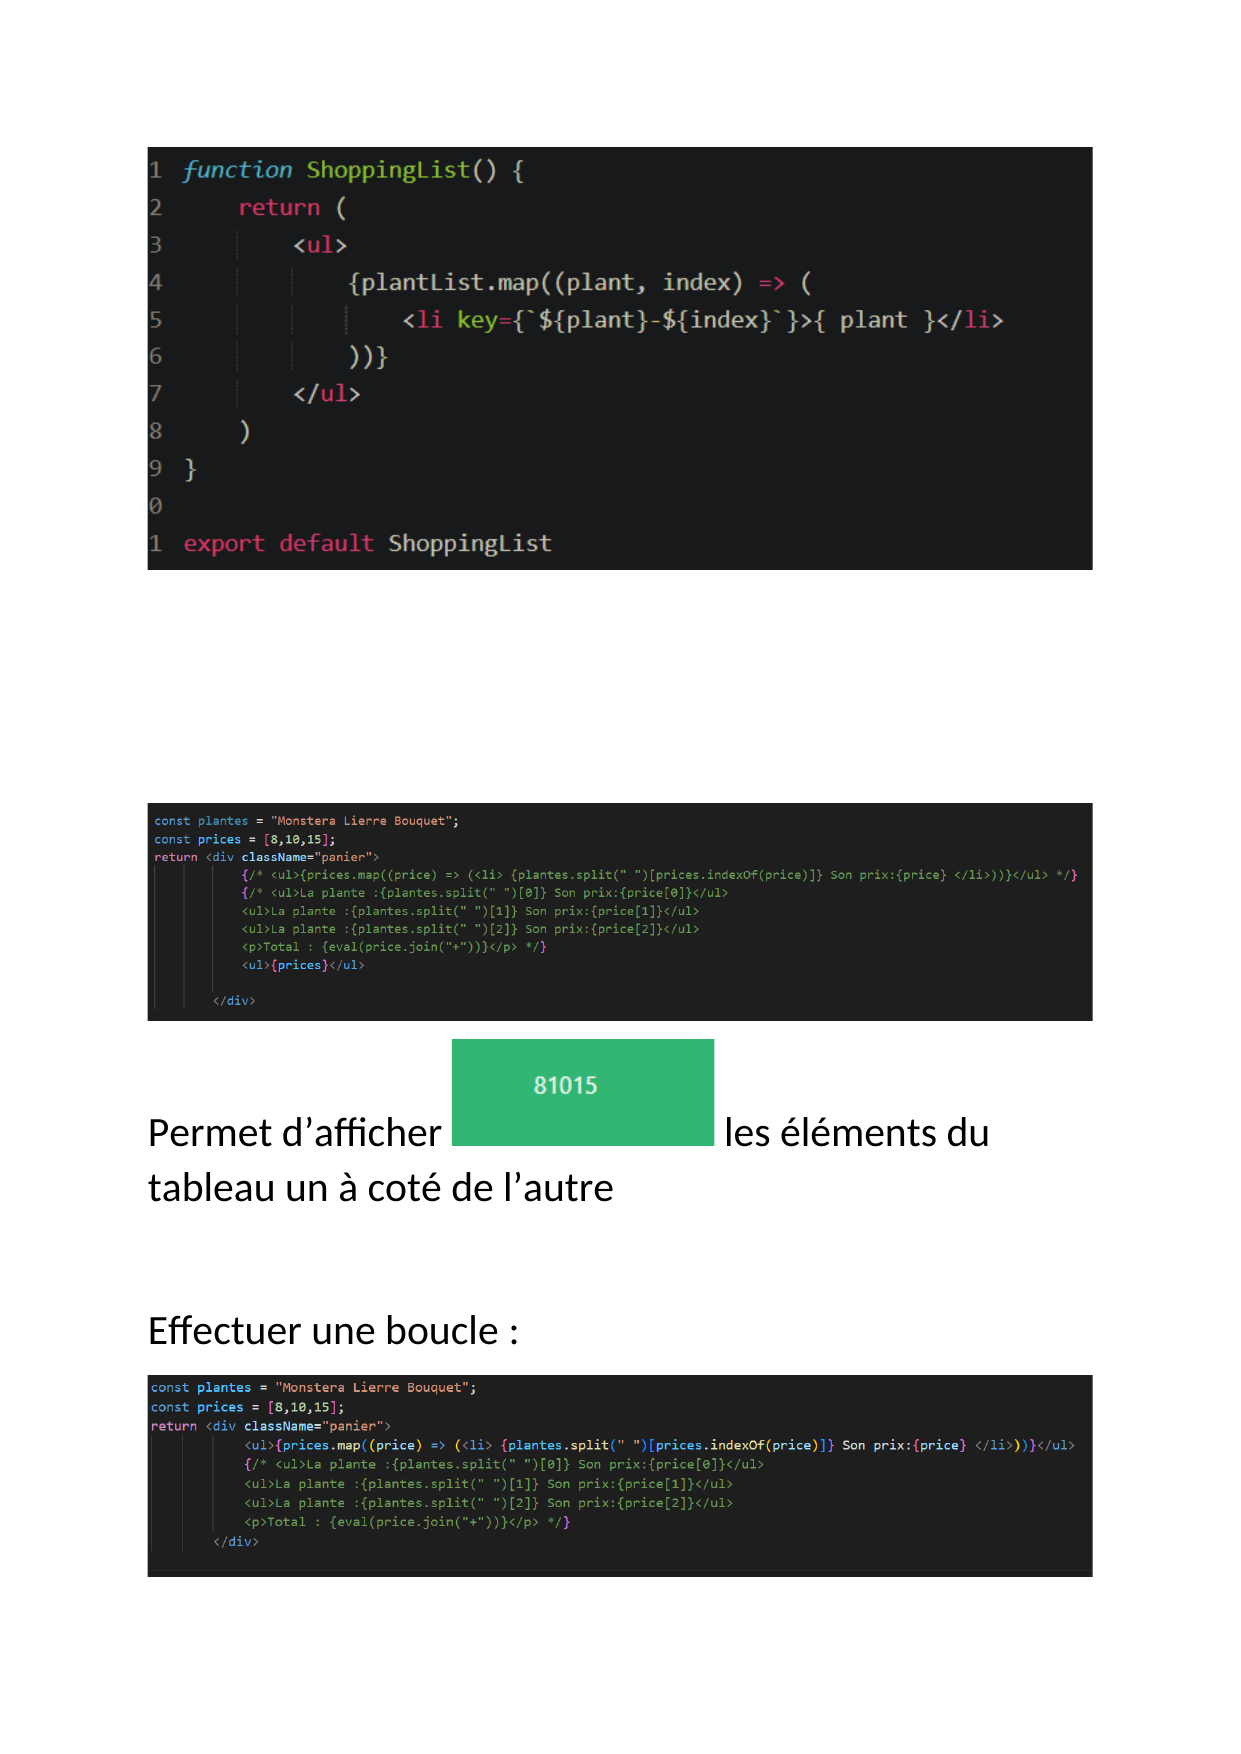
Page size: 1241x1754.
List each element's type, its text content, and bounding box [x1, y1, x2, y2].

picture [451, 1039, 715, 1146]
text Permet d’afficher les éléments du tableau un à coté de l’autre [148, 1040, 1093, 1211]
picture [147, 147, 1093, 570]
text Effectuer une boucle : [148, 1304, 1093, 1354]
picture [147, 803, 1093, 1021]
picture [147, 1375, 1093, 1577]
